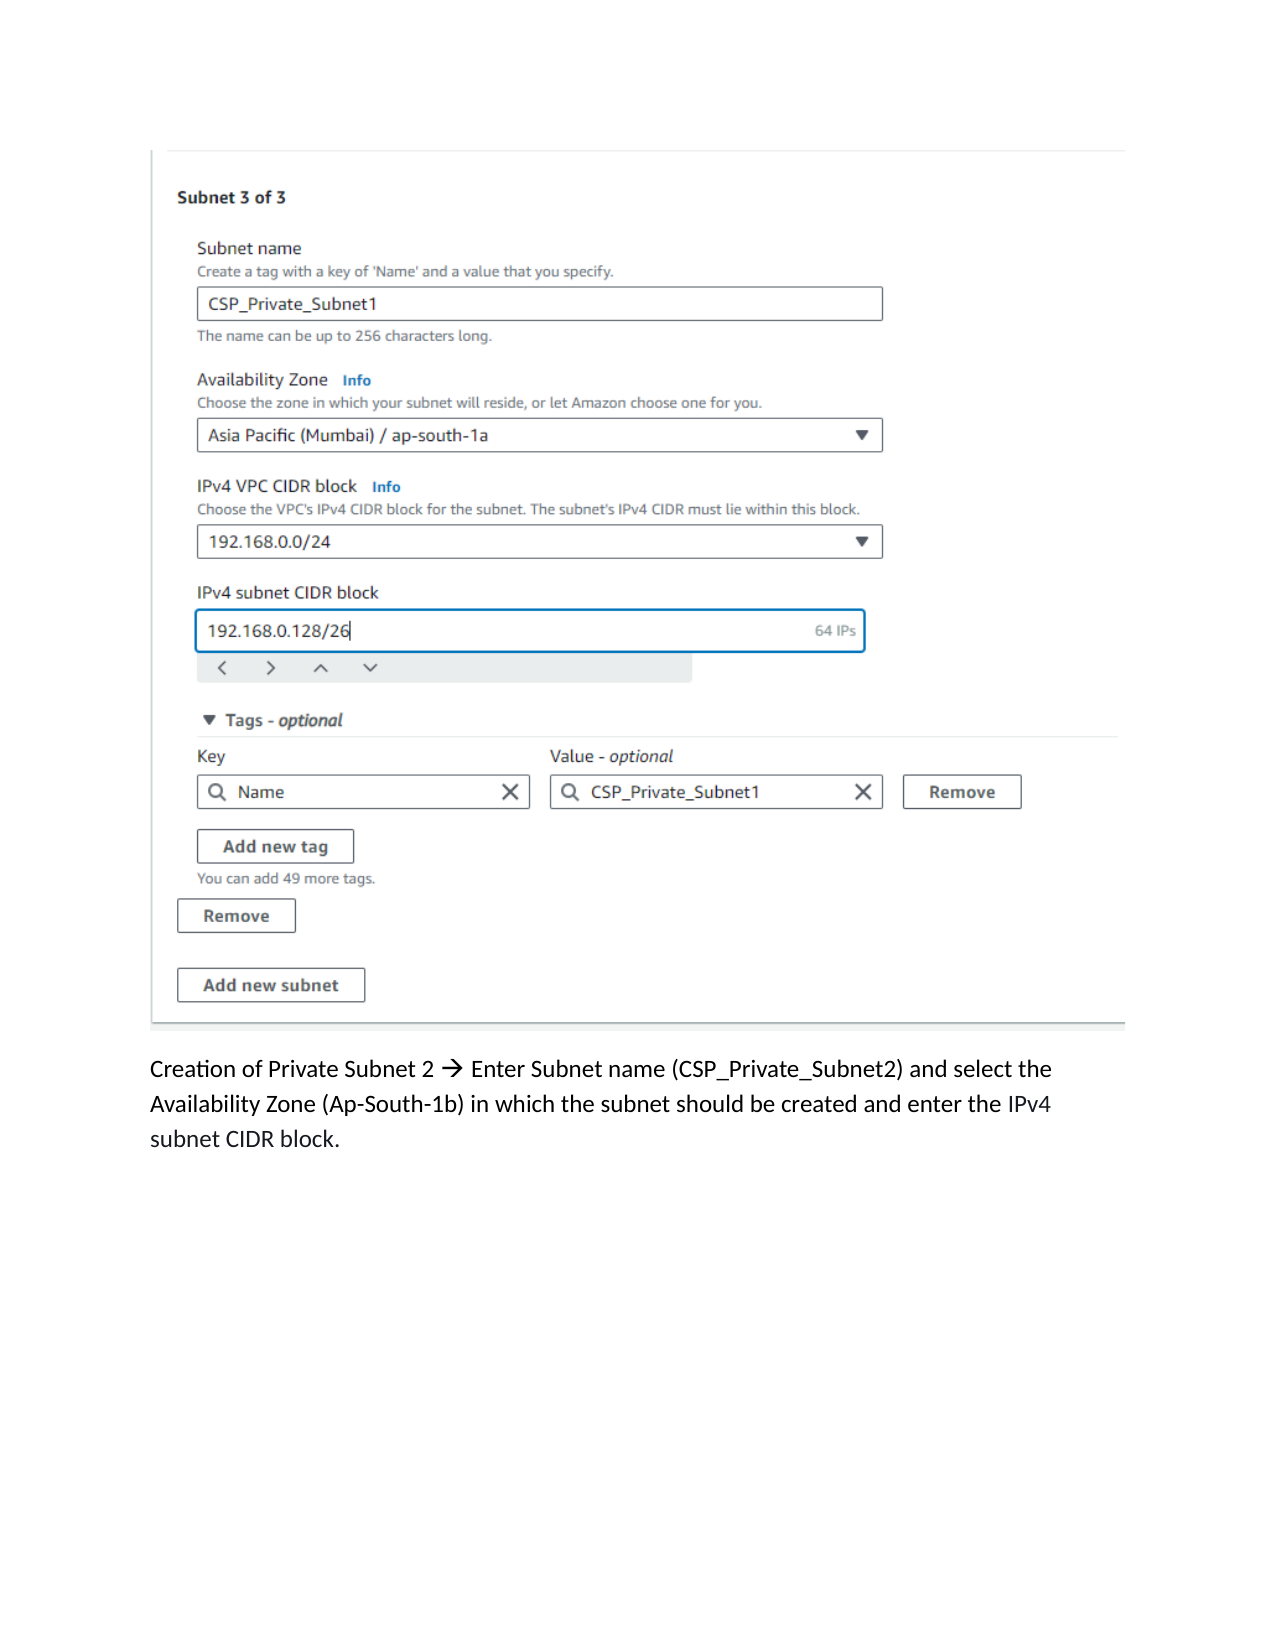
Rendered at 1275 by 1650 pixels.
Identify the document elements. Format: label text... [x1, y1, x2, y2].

text Creation of Private Subnet 2 Enter Subnet name (CSP_Private_Subnet2) and select the Availability Zone (Ap-South-1b) in which the subnet should be created and enter the IPv4 subnet CIDR block. [150, 1053, 1125, 1153]
picture [150, 150, 1125, 1031]
